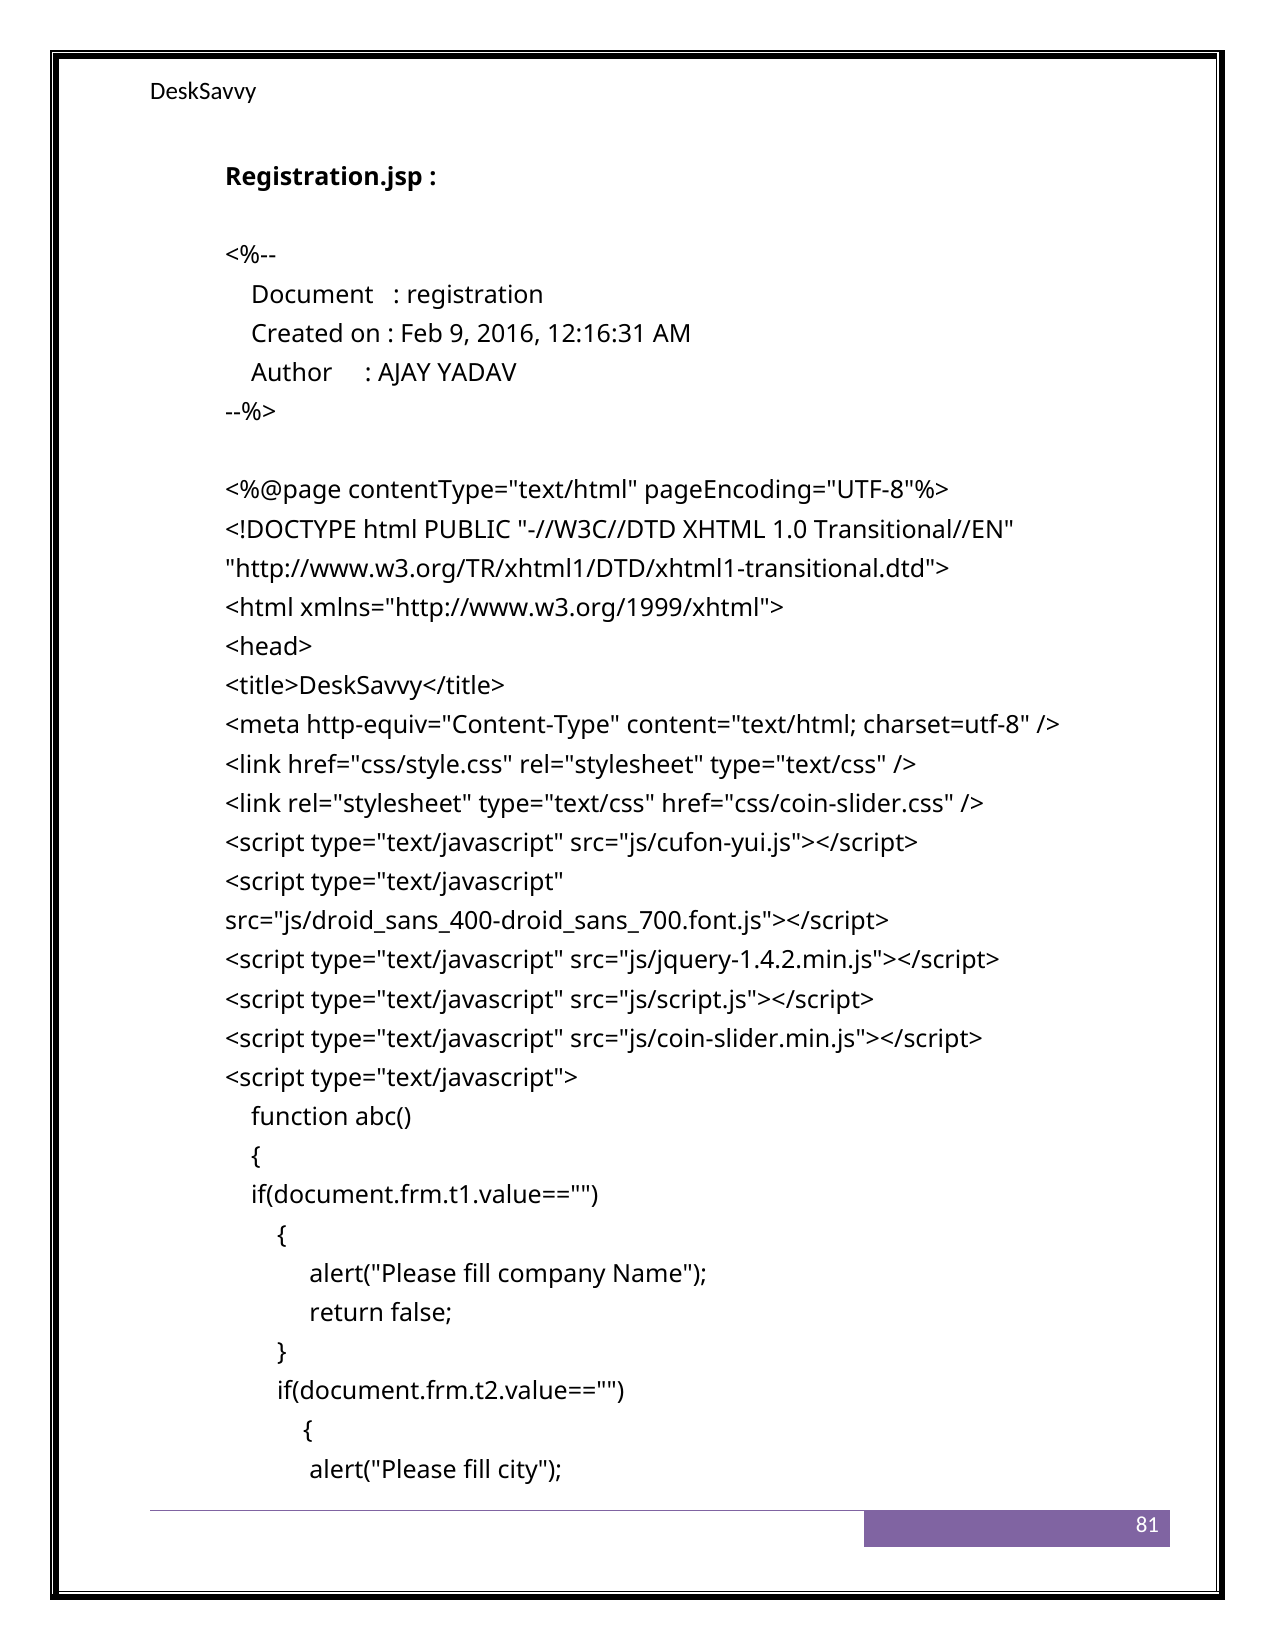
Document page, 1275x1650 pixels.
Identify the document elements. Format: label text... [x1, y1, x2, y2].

list <script type="text/javascript"> [225, 1060, 1170, 1094]
list --%> [225, 394, 1170, 428]
list <%-- [225, 237, 1170, 271]
list <link href="css/style.css" rel="stylesheet" type="text/css" /> [225, 746, 1170, 780]
list <%@page contentType="text/html" pageEncoding="UTF-8"%> [225, 472, 1170, 506]
list alert("Please fill city"); [225, 1451, 1170, 1485]
list <script type="text/javascript" src="js/droid_sans_400-droid_sans_700.font.js"></script> [225, 864, 1170, 937]
list } [225, 1334, 1170, 1368]
list <script type="text/javascript" src="js/script.js"></script> [225, 981, 1170, 1015]
list Author : AJAY YADAV [225, 355, 1170, 389]
list return false; [225, 1295, 1170, 1329]
list <html xmlns="http://www.w3.org/1999/xhtml"> [225, 590, 1170, 624]
list <!DOCTYPE html PUBLIC "-//W3C//DTD XHTML 1.0 Transitional//EN" "http://www.w3.org/TR/xhtml1/DTD/xhtml1-transitional.dtd"> [225, 511, 1170, 584]
list <title>DeskSavvy</title> [225, 668, 1170, 702]
list <link rel="stylesheet" type="text/css" href="css/coin-slider.css" /> [225, 786, 1170, 819]
list <script type="text/javascript" src="js/jquery-1.4.2.min.js"></script> [225, 942, 1170, 976]
list alert("Please fill company Name"); [225, 1256, 1170, 1289]
list Document : registration [225, 276, 1170, 310]
list function abc() [225, 1099, 1170, 1133]
list if(document.frm.t1.value=="") [225, 1177, 1170, 1211]
list { [225, 1138, 1170, 1172]
list { [225, 1216, 1170, 1250]
list if(document.frm.t2.value=="") [225, 1373, 1170, 1407]
list { [225, 1412, 1170, 1446]
list <meta http-equiv="Content-Type" content="text/html; charset=utf-8" /> [225, 707, 1170, 741]
list Created on : Feb 9, 2016, 12:16:31 AM [225, 316, 1170, 349]
list <head> [225, 629, 1170, 663]
list <script type="text/javascript" src="js/coin-slider.min.js"></script> [225, 1021, 1170, 1054]
list <script type="text/javascript" src="js/cufon-yui.js"></script> [225, 825, 1170, 859]
list Registration.jsp : [225, 159, 1170, 193]
